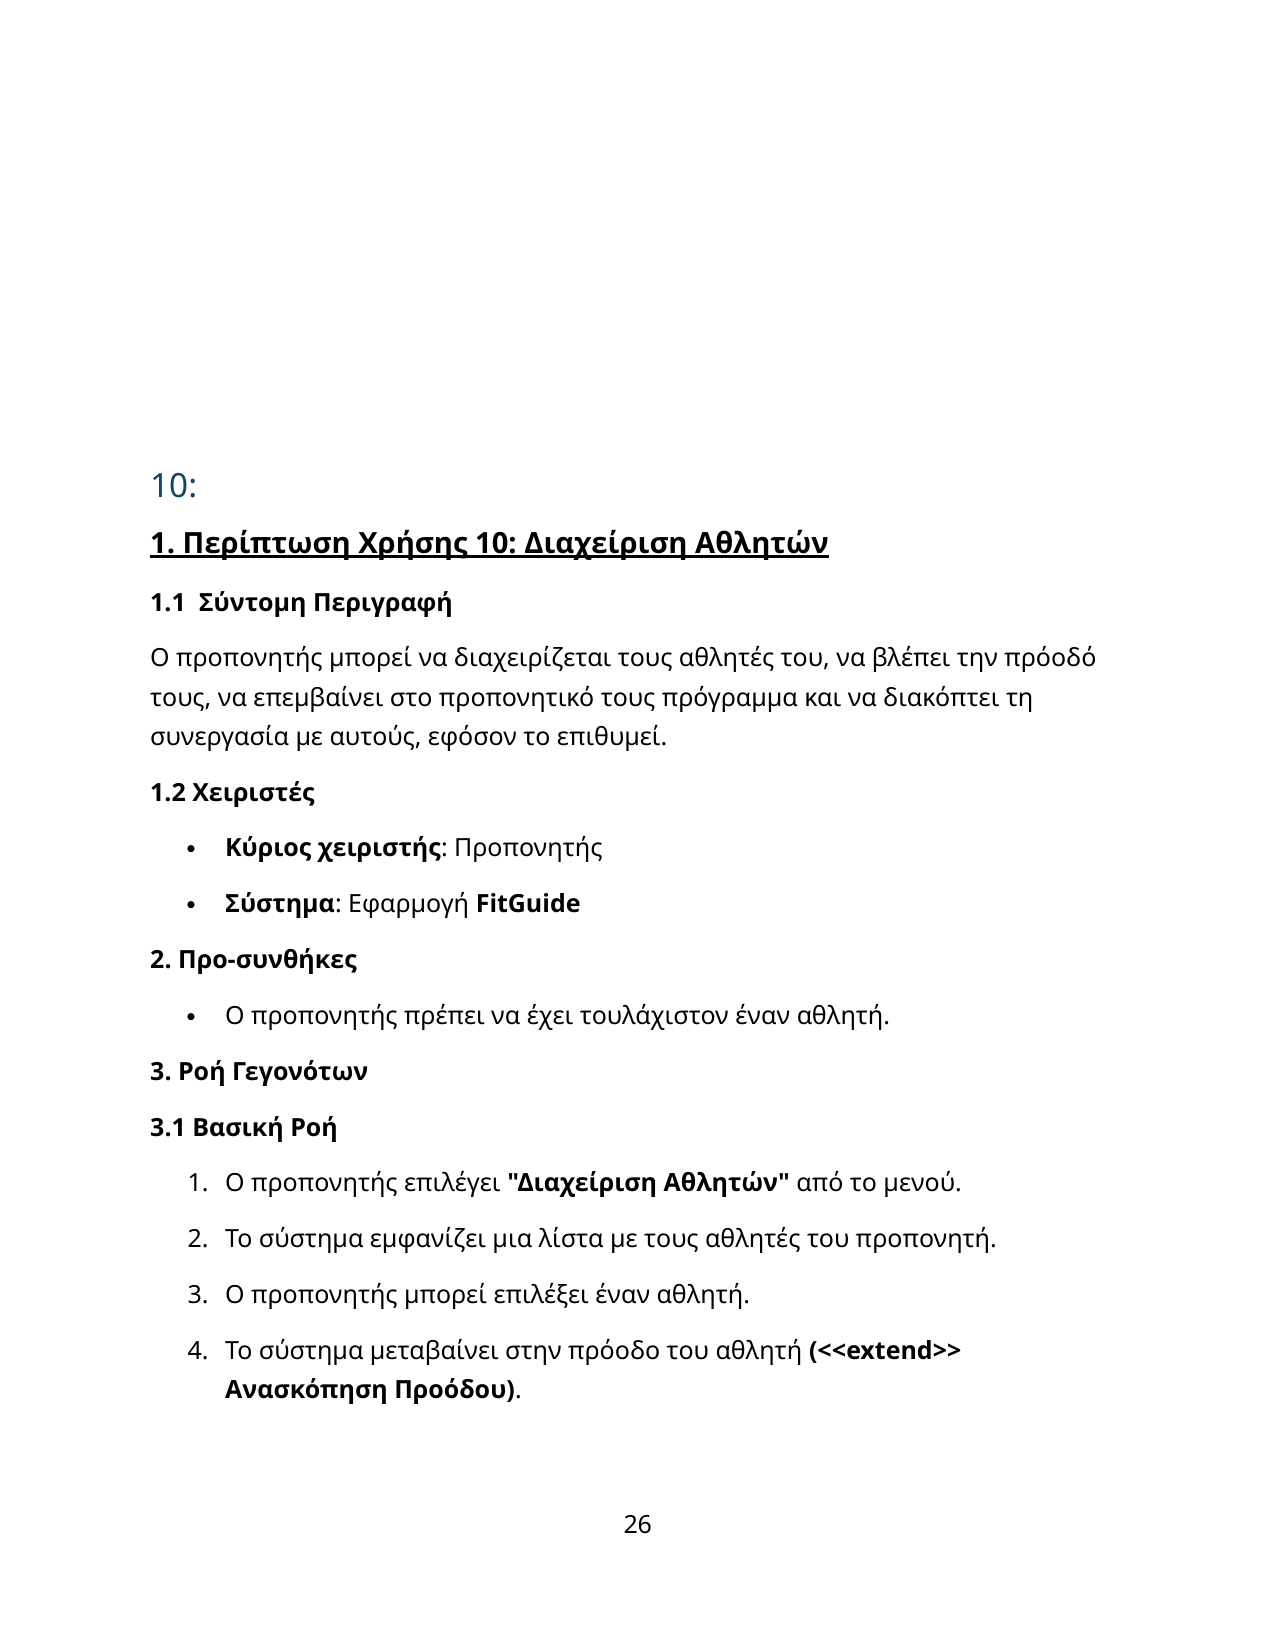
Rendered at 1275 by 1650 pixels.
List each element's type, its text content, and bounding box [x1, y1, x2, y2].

list Κύριος χειριστής: Προπονητής [187, 830, 1125, 864]
list Το σύστημα εμφανίζει μια λίστα με τους αθλητές του προπονητή. [187, 1221, 1125, 1255]
list Ο προπονητής επιλέγει "Διαχείριση Αθλητών" από το μενού. [187, 1165, 1125, 1199]
text 2. Προ-συνθήκες [150, 942, 1125, 976]
subtitle 10: [150, 461, 1125, 507]
text 1. Περίπτωση Χρήσης 10: Διαχείριση Αθλητών [150, 522, 1125, 562]
text 1.1 Σύντομη Περιγραφή [150, 584, 1125, 618]
text 1.2 Χειριστές [150, 774, 1125, 808]
text Ο προπονητής μπορεί να διαχειρίζεται τους αθλητές του, να βλέπει την πρόοδό τους, να επεμβαίνει στο προπονητικό τους πρόγραμμα και να διακόπτει τη συνεργασία με αυτούς, εφόσον το επιθυμεί. [150, 640, 1125, 752]
list Σύστημα: Εφαρμογή FitGuide [187, 886, 1125, 920]
list Ο προπονητής πρέπει να έχει τουλάχιστον έναν αθλητή. [187, 998, 1125, 1032]
text 3.1 Βασική Ροή [150, 1109, 1125, 1143]
text 3. Ροή Γεγονότων [150, 1053, 1125, 1087]
list Το σύστημα μεταβαίνει στην πρόοδο του αθλητή (<<extend>> Ανασκόπηση Προόδου). [187, 1333, 1125, 1406]
list Ο προπονητής μπορεί επιλέξει έναν αθλητή. [187, 1277, 1125, 1311]
